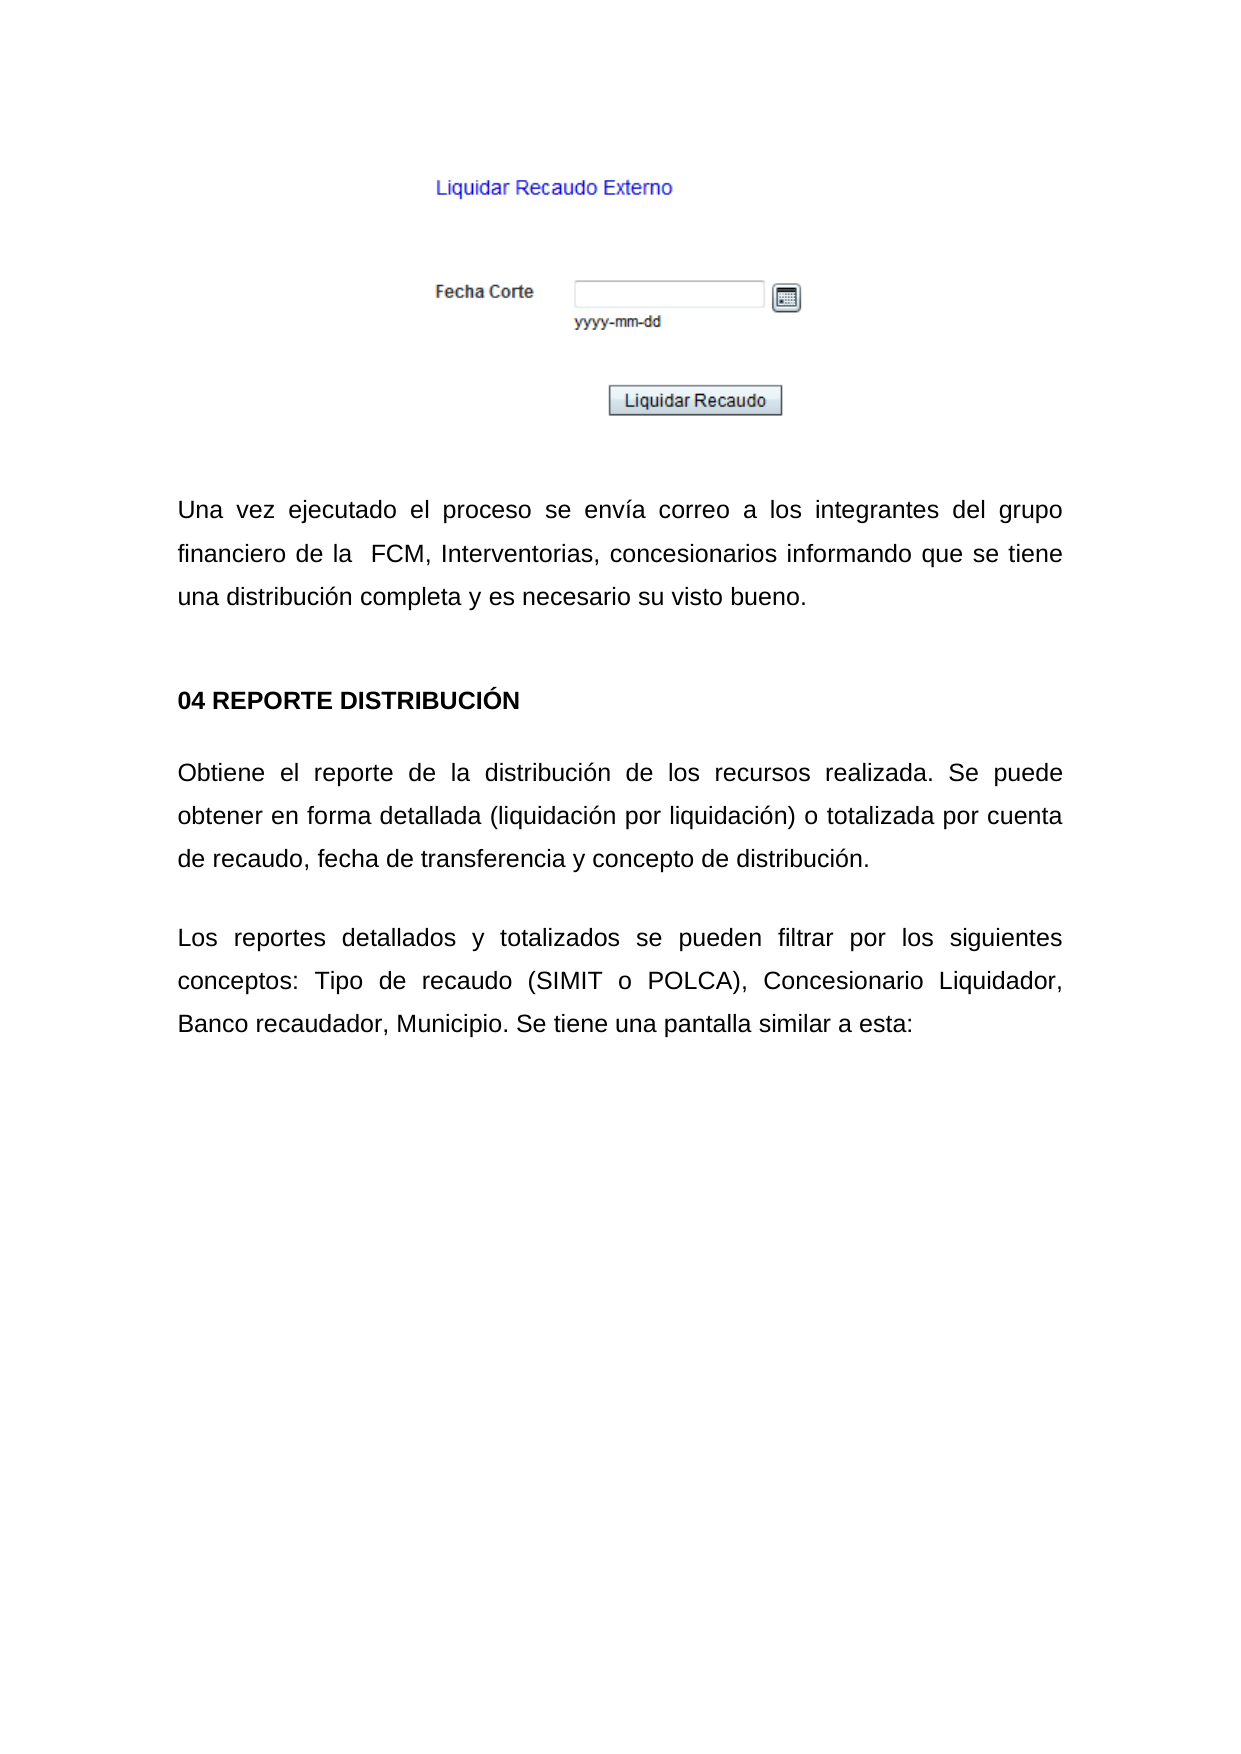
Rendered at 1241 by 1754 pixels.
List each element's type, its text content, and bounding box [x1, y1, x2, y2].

text Obtiene el reporte de la distribución de los recursos realizada. Se puede obtener en forma detallada (liquidación por liquidación) o totalizada por cuenta de recaudo, fecha de transferencia y concepto de distribución. [177, 758, 1063, 873]
picture [420, 147, 820, 439]
text Una vez ejecutado el proceso se envía correo a los integrantes del grupo financiero de la FCM, Interventorias, concesionarios informando que se tiene una distribución completa y es necesario su visto bueno. [177, 495, 1063, 610]
text Los reportes detallados y totalizados se pueden filtrar por los siguientes conceptos: Tipo de recaudo (SIMIT o POLCA), Concesionario Liquidador, Banco recaudador, Municipio. Se tiene una pantalla similar a esta: [177, 923, 1063, 1038]
subtitle 04 REPORTE DISTRIBUCIÓN [177, 686, 1063, 714]
